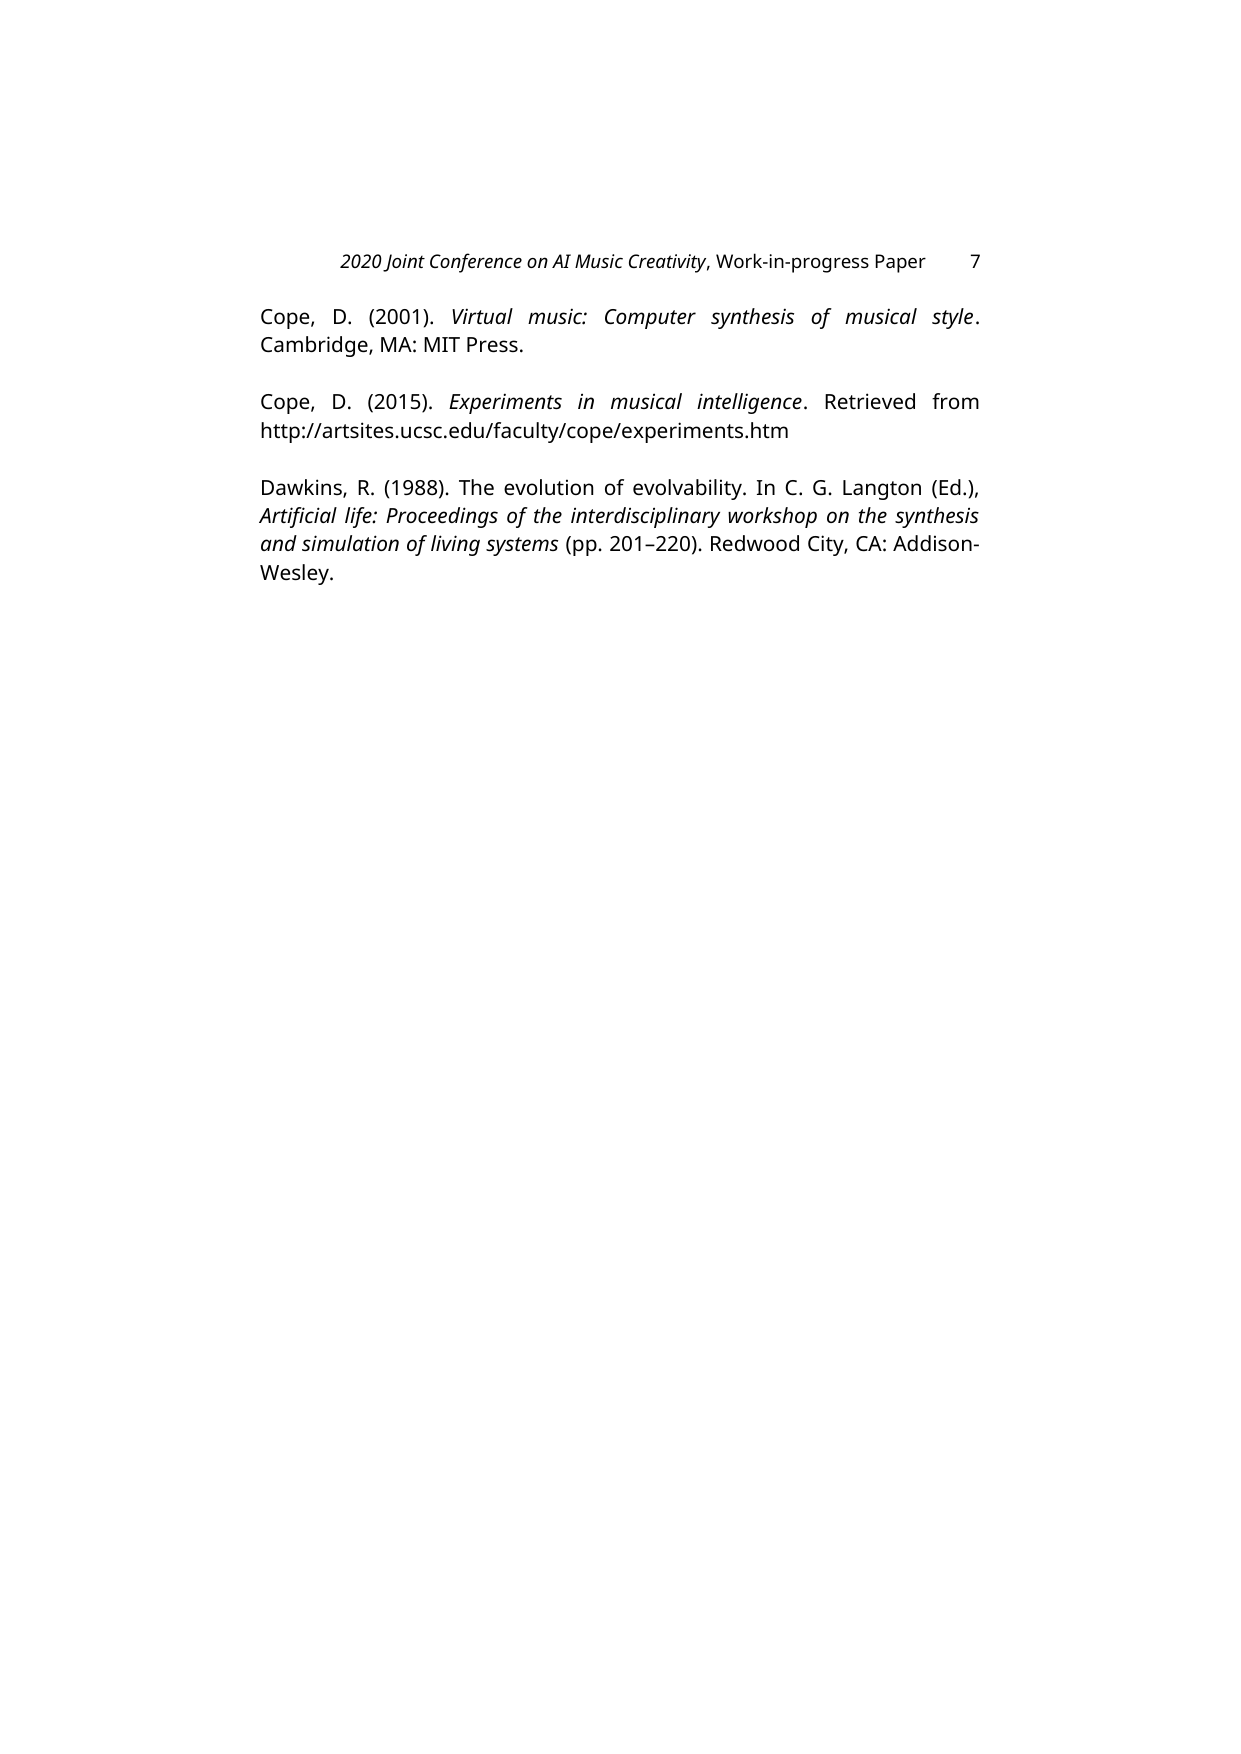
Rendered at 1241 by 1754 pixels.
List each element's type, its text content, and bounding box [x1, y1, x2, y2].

text Cope, D. (2001). Virtual music: Computer synthesis of musical style. Cambridge, MA: MIT Press. [260, 302, 980, 359]
text Dawkins, R. (1988). The evolution of evolvability. In C. G. Langton (Ed.), Artificial life: Proceedings of the interdisciplinary workshop on the synthesis and simulation of living systems (pp. 201–220). Redwood City, CA: Addison-Wesley. [260, 473, 980, 586]
text Cope, D. (2015). Experiments in musical intelligence. Retrieved from http://artsites.ucsc.edu/faculty/cope/experiments.htm [260, 387, 980, 444]
